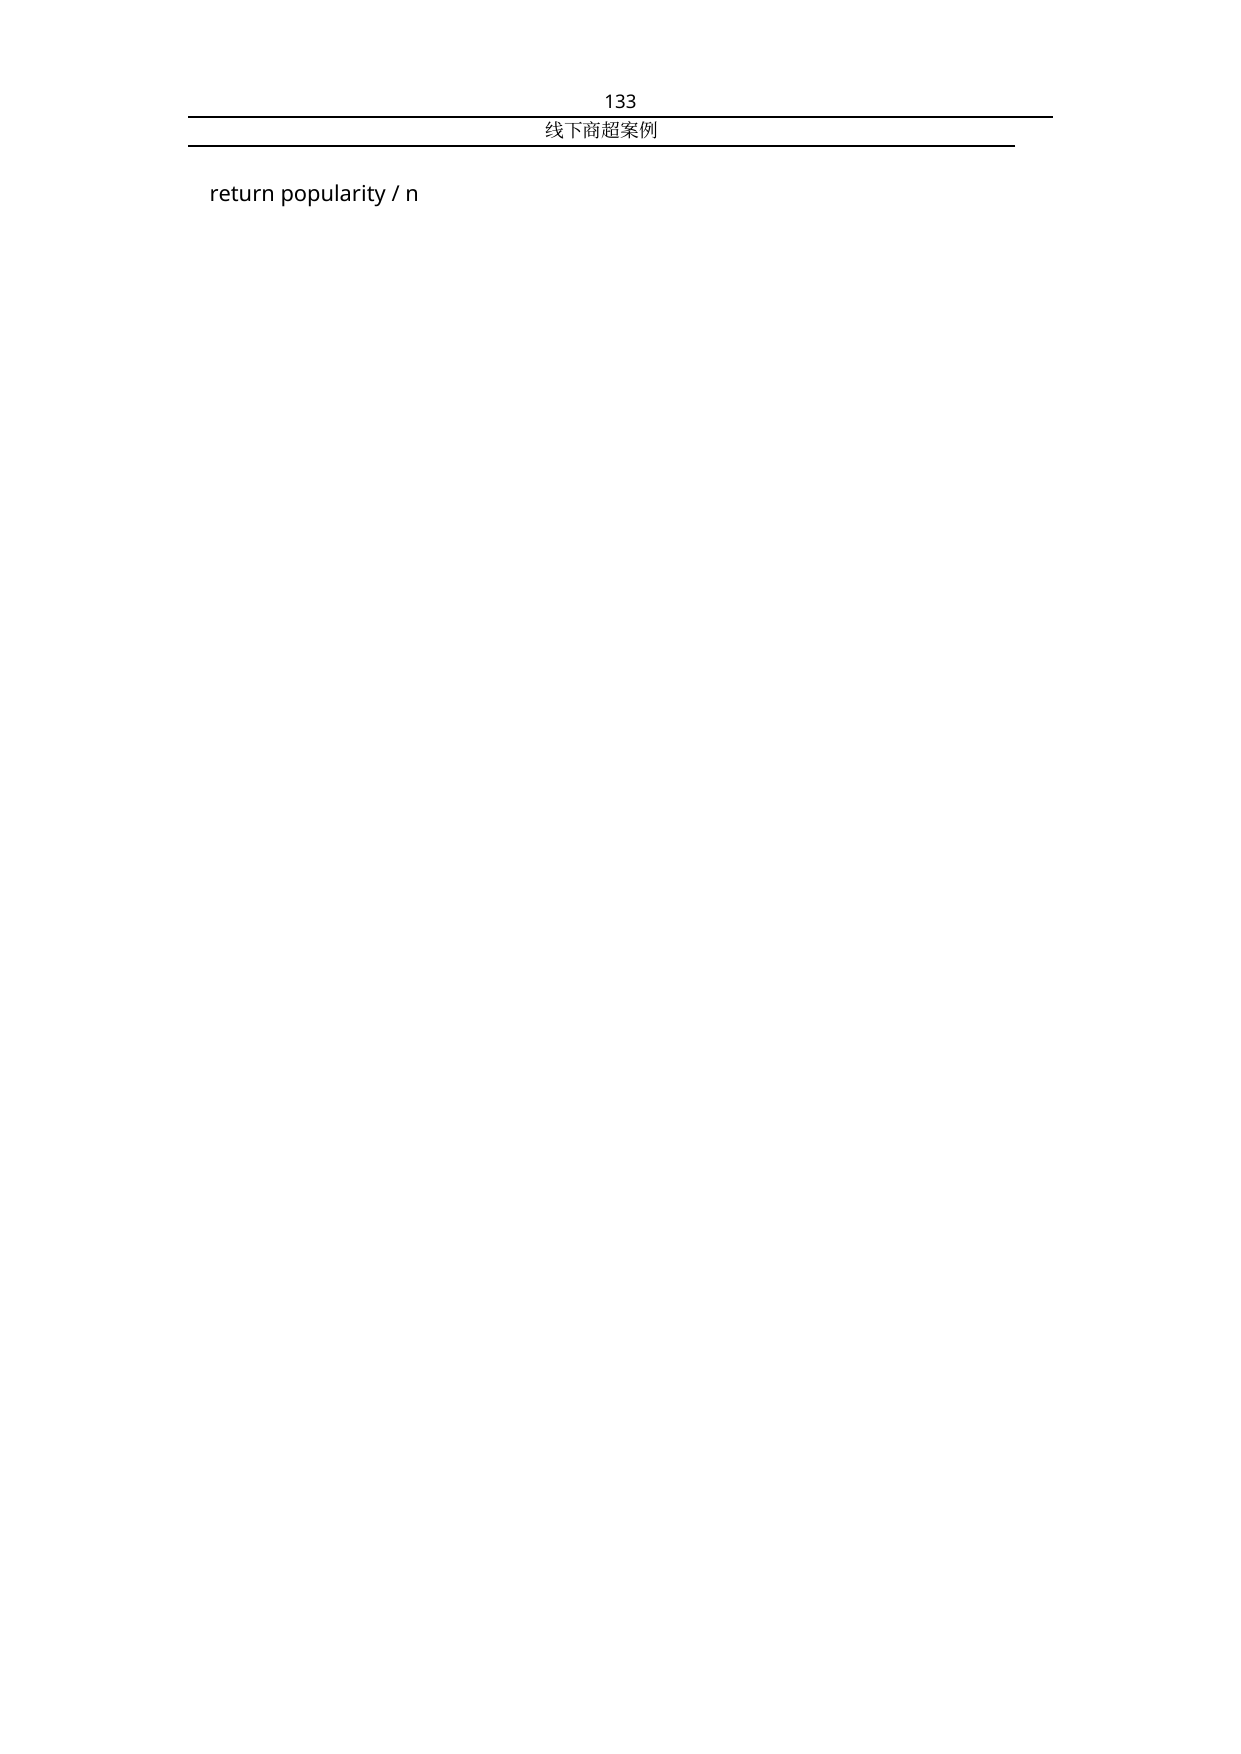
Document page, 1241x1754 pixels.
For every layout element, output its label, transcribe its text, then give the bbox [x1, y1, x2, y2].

text return popularity / n [187, 177, 1053, 209]
